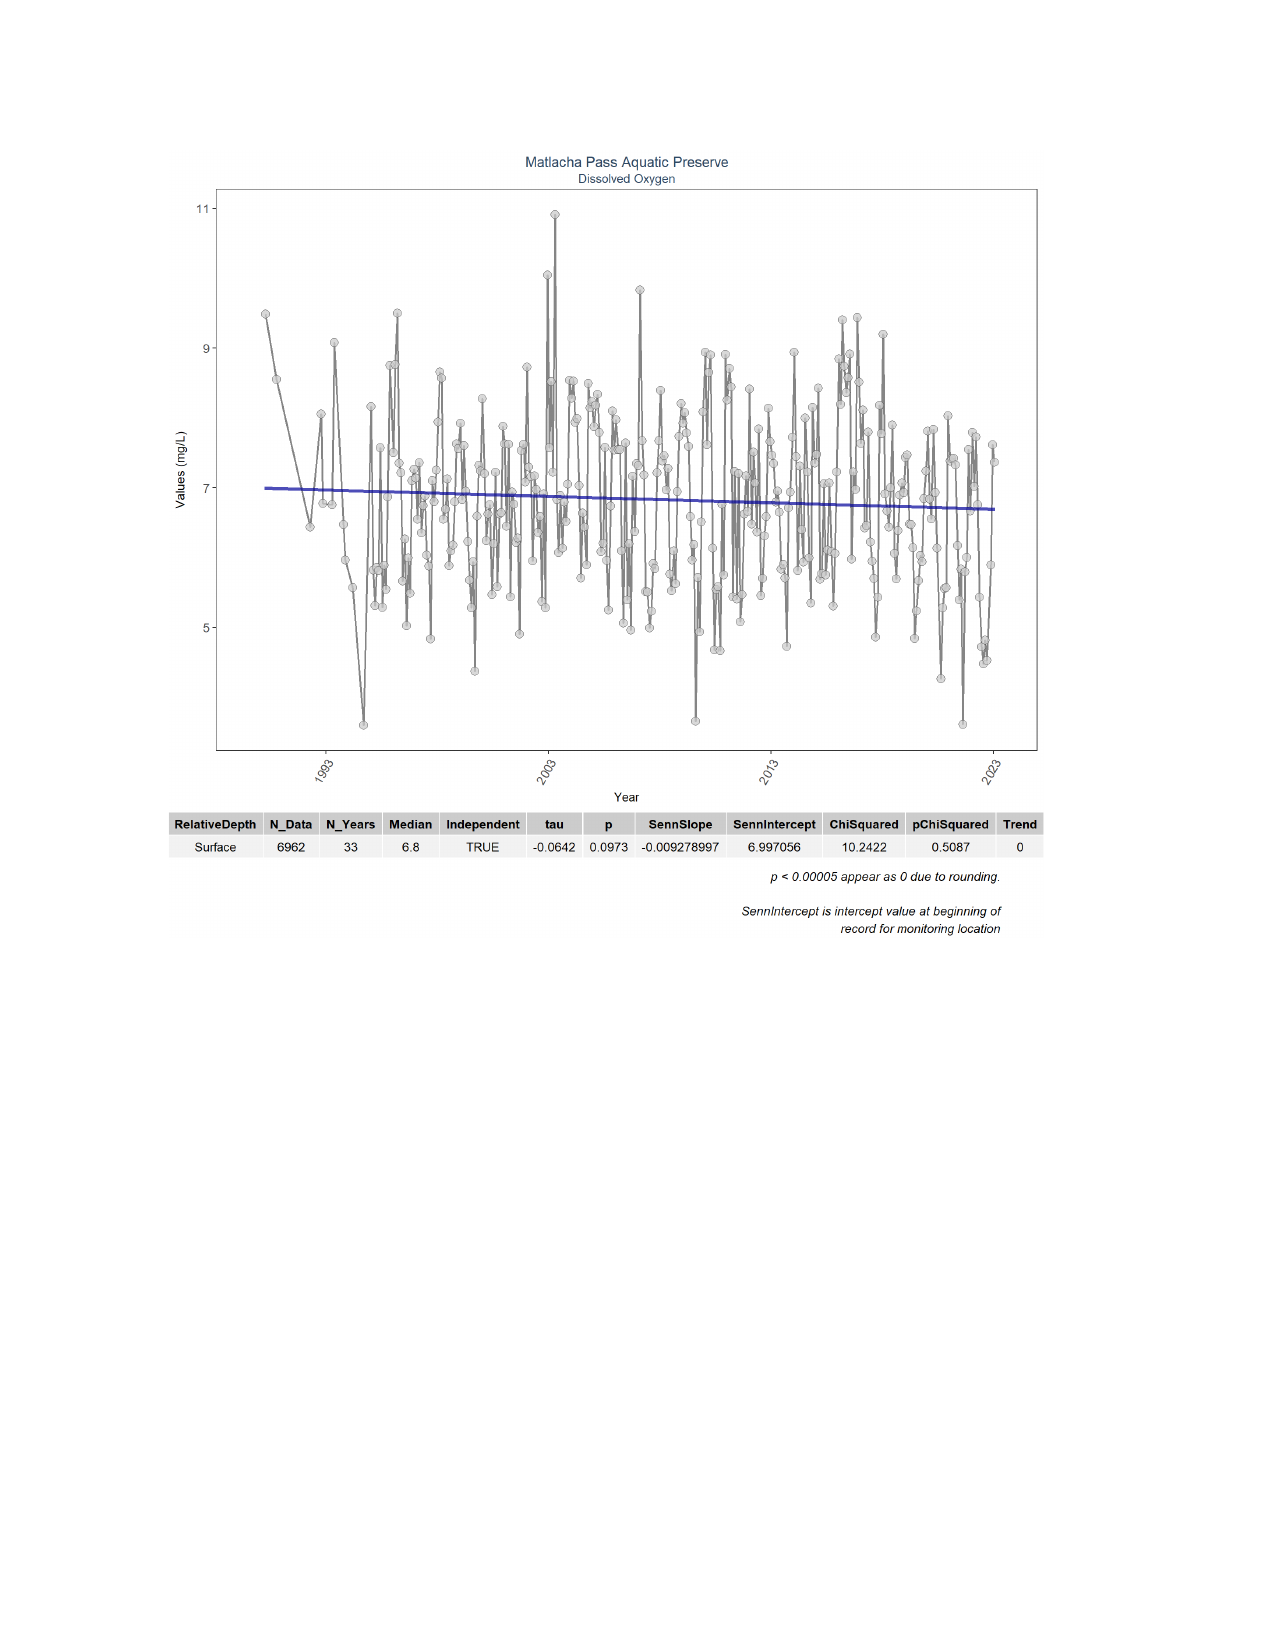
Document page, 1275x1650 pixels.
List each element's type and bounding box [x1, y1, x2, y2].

picture [168, 150, 1044, 938]
